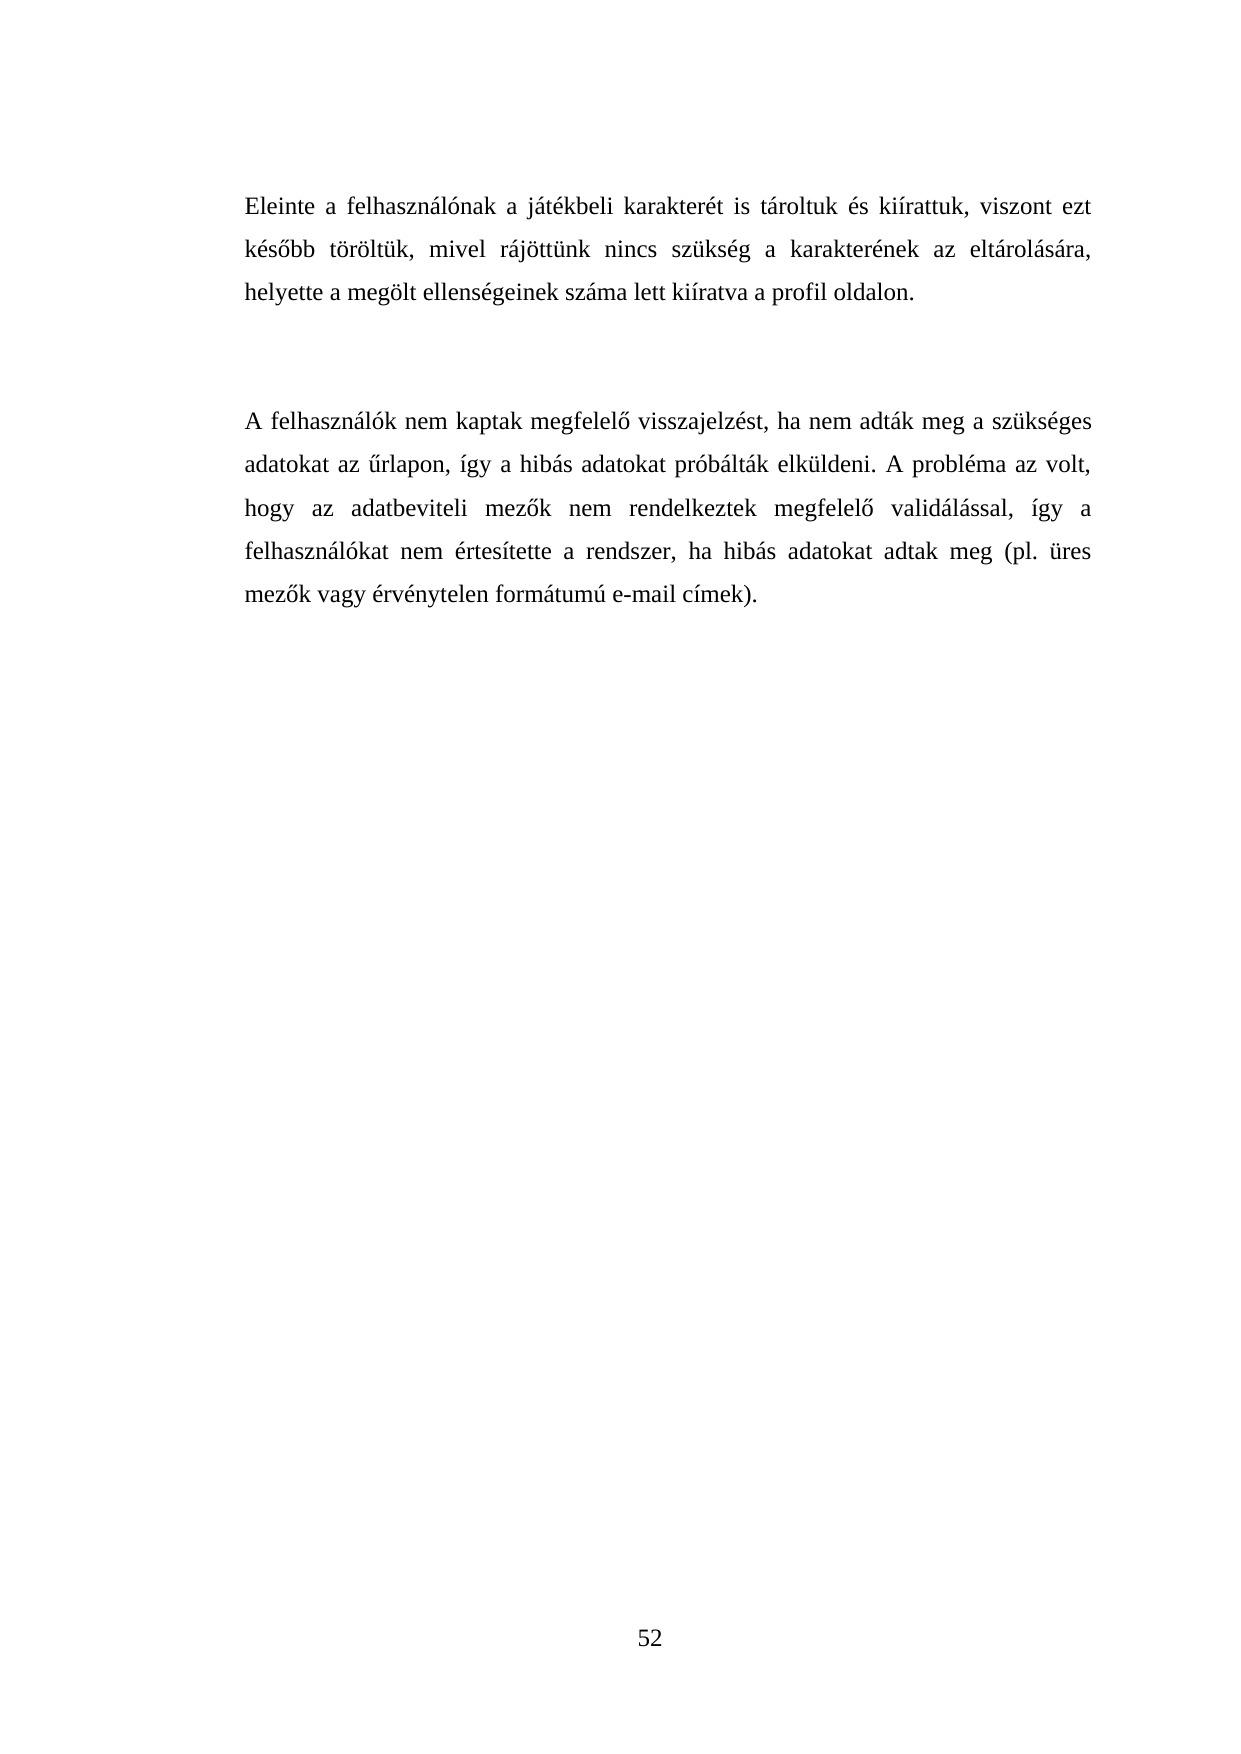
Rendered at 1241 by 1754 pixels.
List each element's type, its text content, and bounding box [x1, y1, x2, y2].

text Eleinte a felhasználónak a játékbeli karakterét is tároltuk és kiírattuk, viszont ezt később töröltük, mivel rájöttünk nincs szükség a karakterének az eltárolására, helyette a megölt ellenségeinek száma lett kiíratva a profil oldalon. [244, 191, 1092, 306]
text A felhasználók nem kaptak megfelelő visszajelzést, ha nem adták meg a szükséges adatokat az űrlapon, így a hibás adatokat próbálták elküldeni. A probléma az volt, hogy az adatbeviteli mezők nem rendelkeztek megfelelő validálással, így a felhasználókat nem értesítette a rendszer, ha hibás adatokat adtak meg (pl. üres mezők vagy érvénytelen formátumú e-mail címek). [244, 406, 1092, 608]
